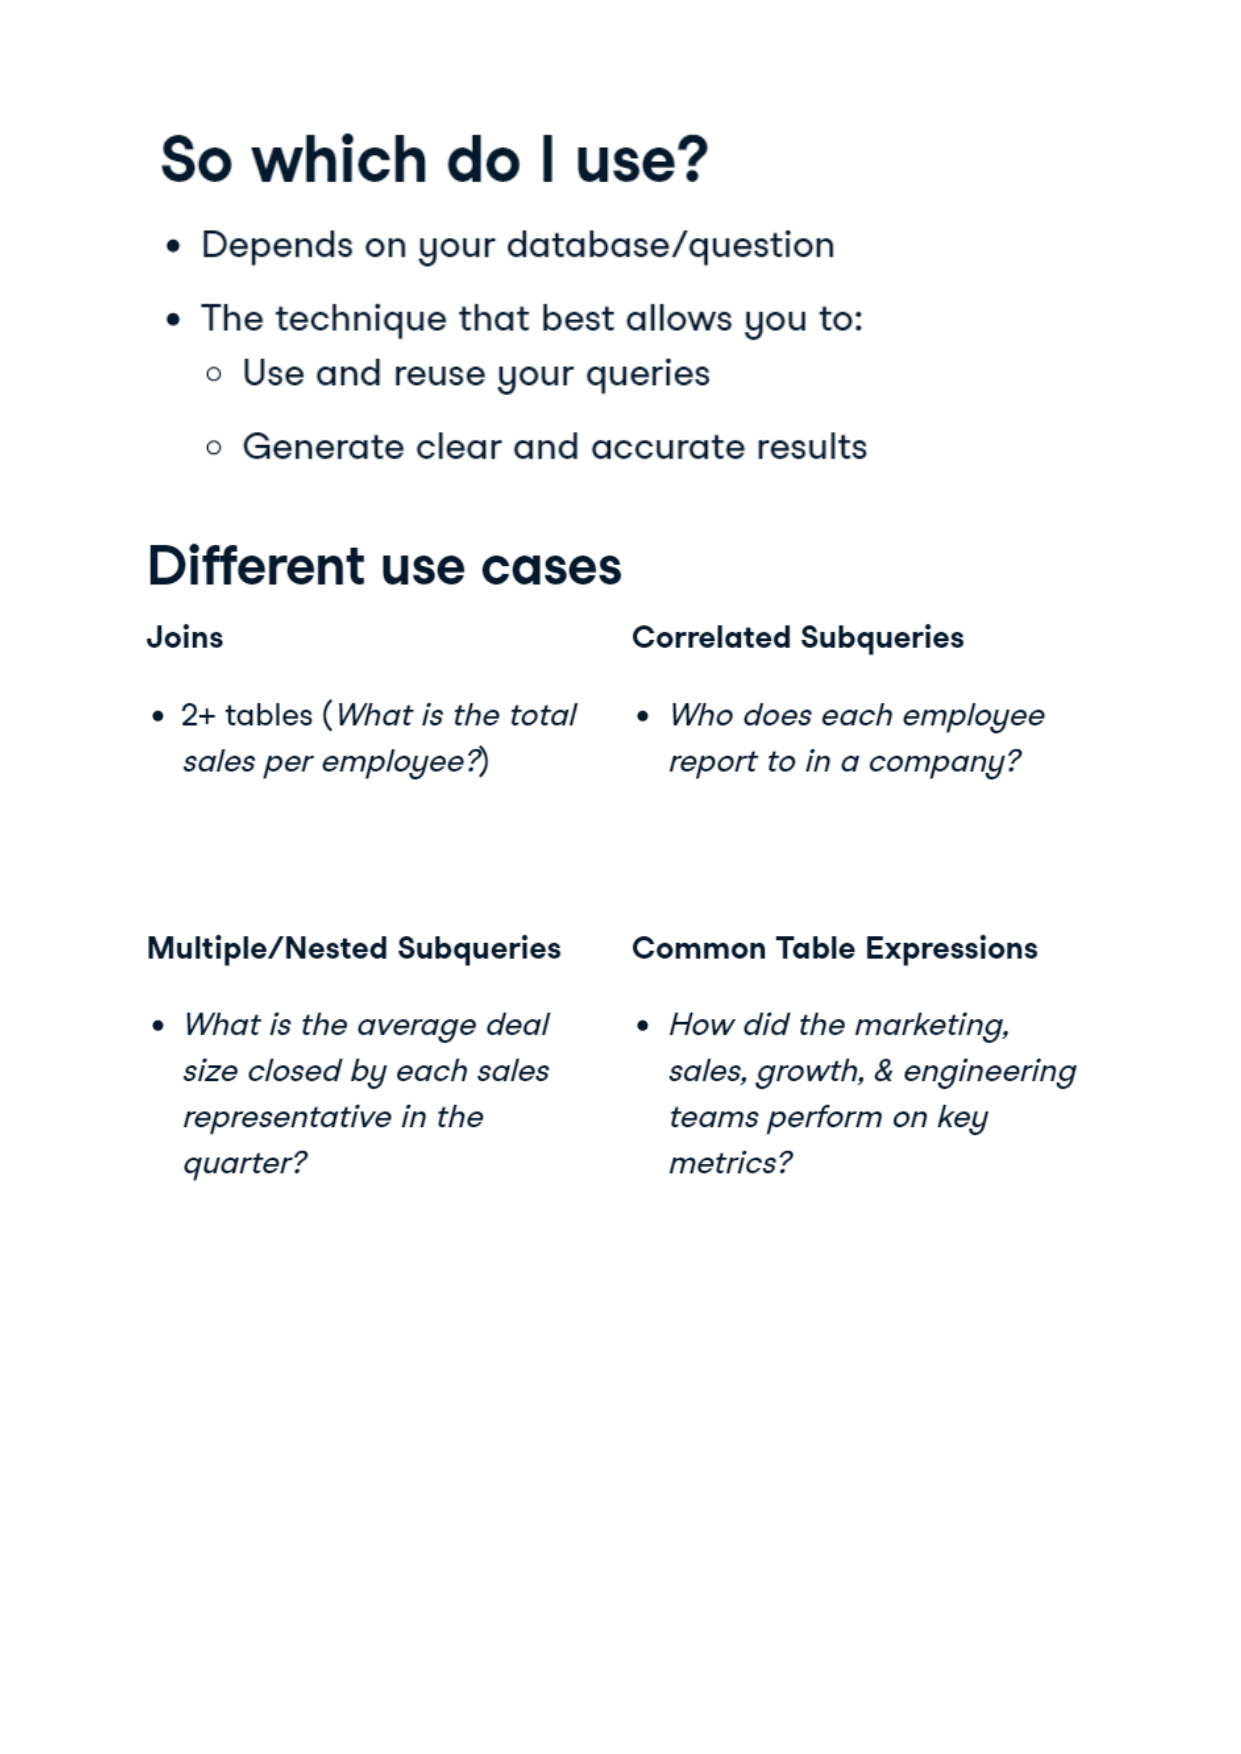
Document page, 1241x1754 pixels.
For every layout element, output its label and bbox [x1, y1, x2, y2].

picture [118, 532, 1152, 1213]
picture [118, 118, 925, 514]
